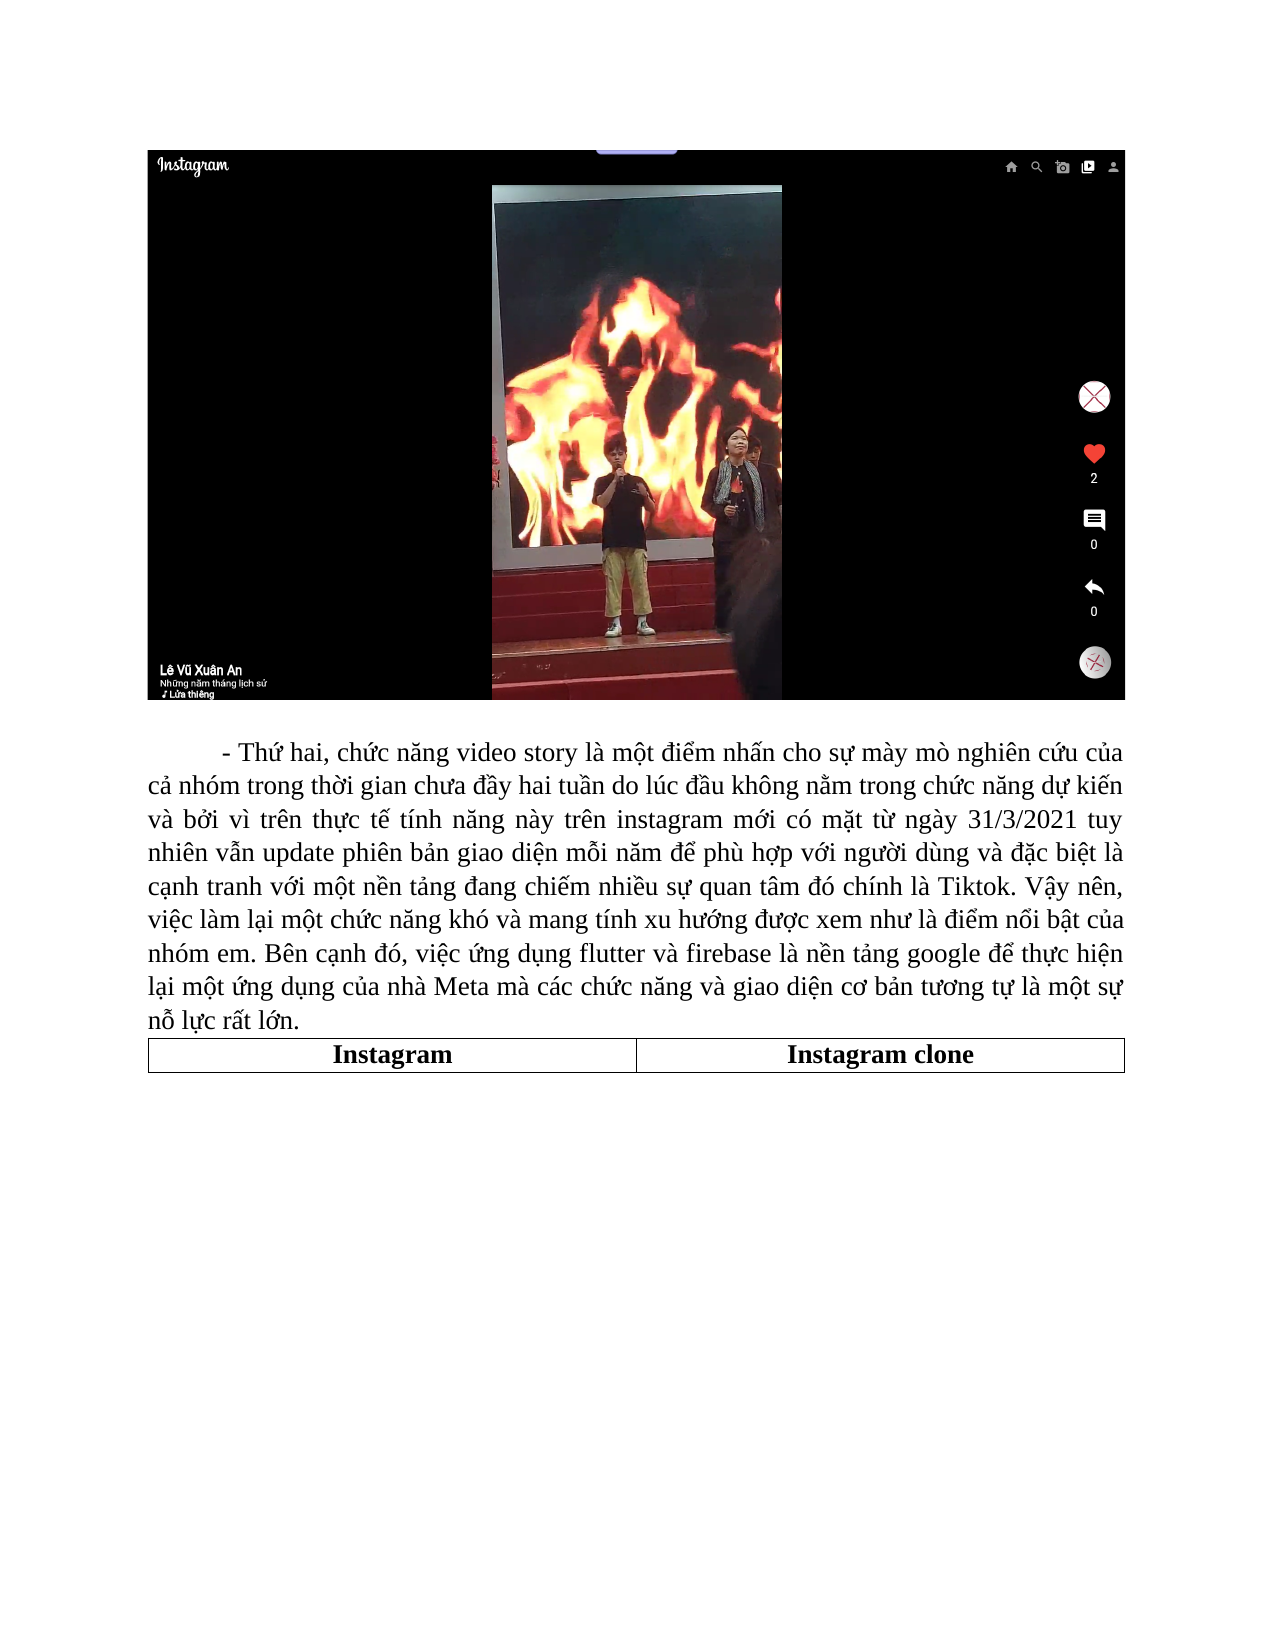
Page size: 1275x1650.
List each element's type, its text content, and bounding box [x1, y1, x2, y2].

table_header Instagram [149, 1039, 636, 1072]
table_header Instagram clone [637, 1039, 1124, 1072]
picture [147, 150, 1125, 700]
text - Thứ hai, chức năng video story là một điểm nhấn cho sự mày mò nghiên cứu của cả nhóm trong thời gian chưa đầy hai tuần do lúc đầu không nằm trong chức năng dự kiến và bởi vì trên thực tế tính năng này trên instagram mới có mặt từ ngày 31/3/2021 tuy nhiên vẫn update phiên bản giao diện mỗi năm để phù hợp với người dùng và đặc biệt là cạnh tranh với một nền tảng đang chiếm nhiều sự quan tâm đó chính là Tiktok. Vậy nên, việc làm lại một chức năng khó và mang tính xu hướng được xem như là điểm nổi bật của nhóm em. Bên cạnh đó, việc ứng dụng flutter và firebase là nền tảng google để thực hiện lại một ứng dụng của nhà Meta mà các chức năng và giao diện cơ bản tương tự là một sự nỗ lực rất lớn. [148, 736, 1125, 1035]
